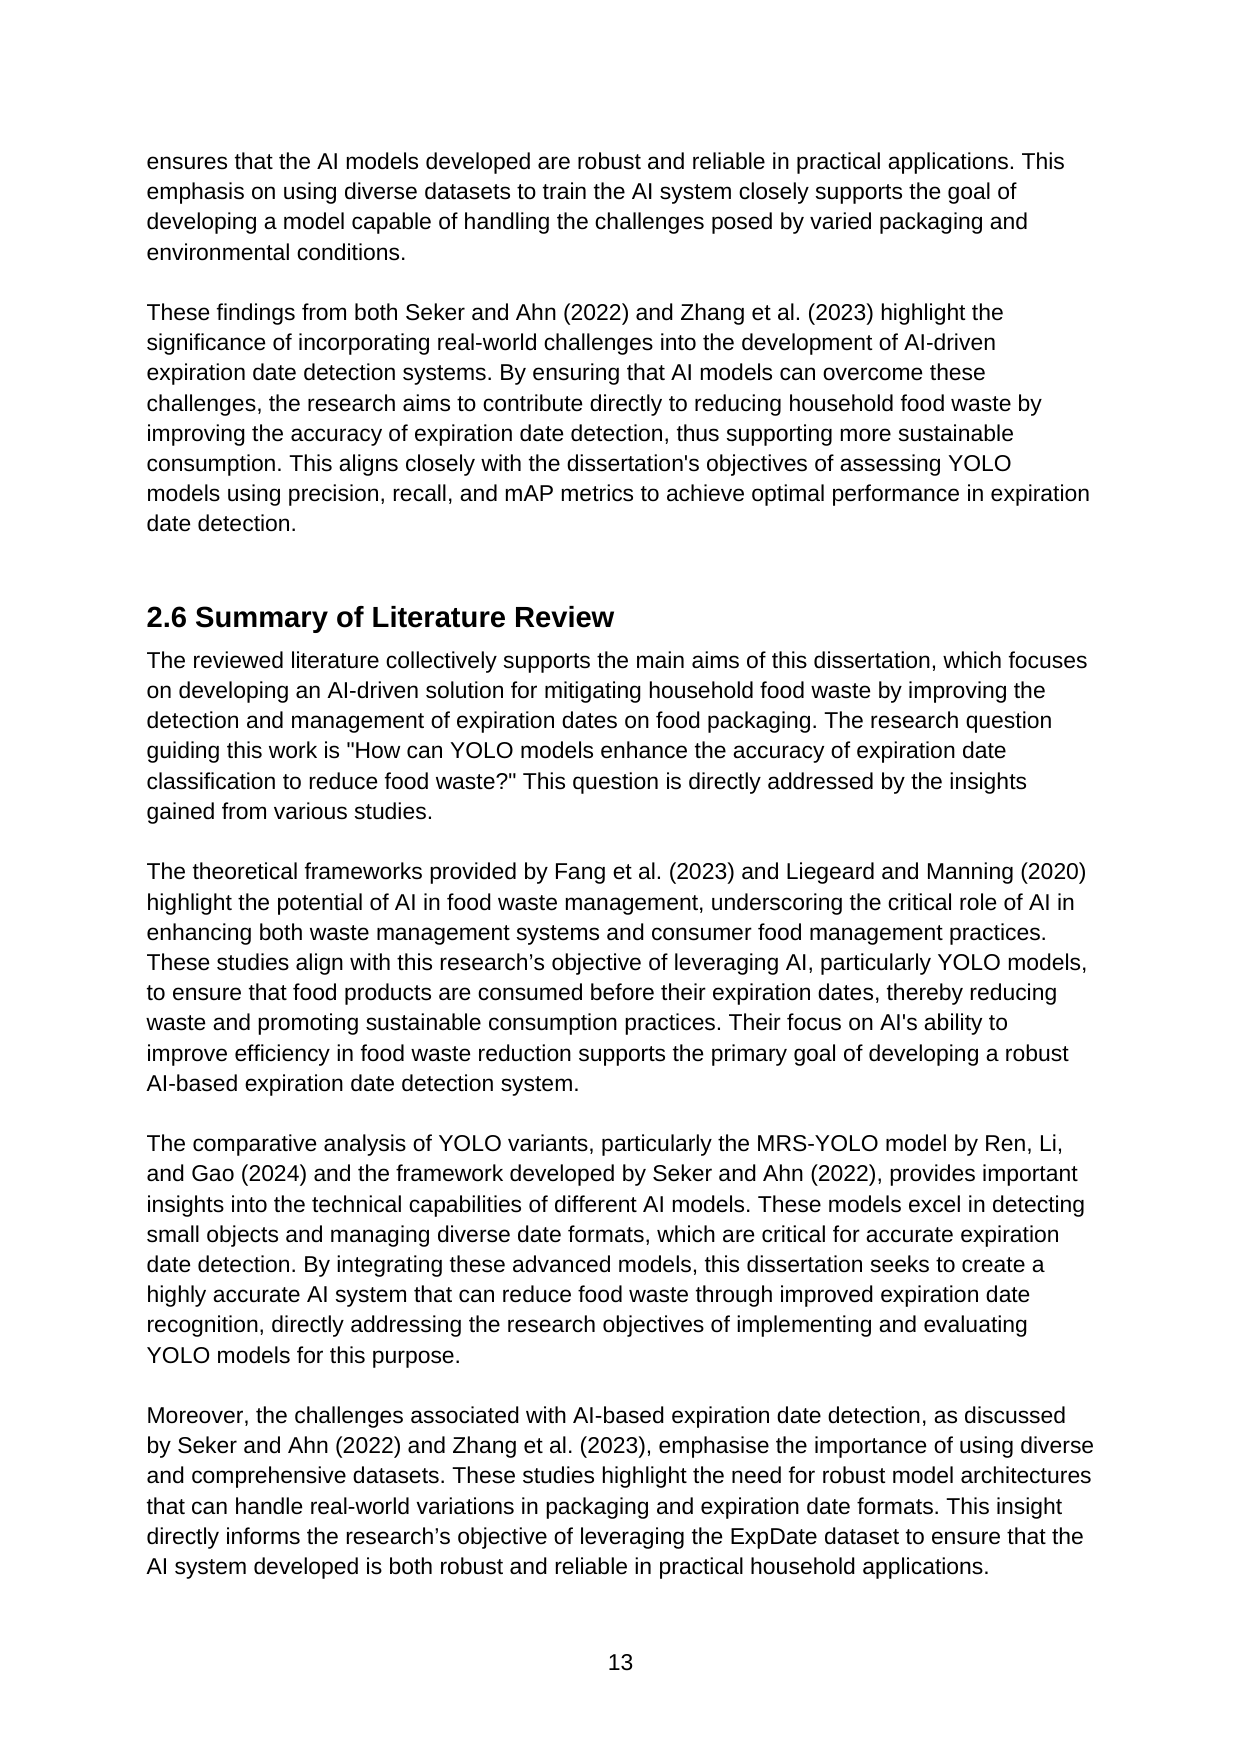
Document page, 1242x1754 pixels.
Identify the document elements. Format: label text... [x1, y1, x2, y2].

text These findings from both Seker and Ahn (2022) and Zhang et al. (2023) highlight the significance of incorporating real-world challenges into the development of AI-driven expiration date detection systems. By ensuring that AI models can overcome these challenges, the research aims to contribute directly to reducing household food waste by improving the accuracy of expiration date detection, thus supporting more sustainable consumption. This aligns closely with the dissertation's objectives of assessing YOLO [146, 299, 1094, 476]
text models using precision, recall, and mAP metrics to achieve optimal performance in expiration date detection. [146, 480, 1094, 537]
text The reviewed literature collectively supports the main aims of this dissertation, which focuses on developing an AI-driven solution for mitigating household food waste by improving the detection and management of expiration dates on food packaging. The research question guiding this work is "How can YOLO models enhance the accuracy of expiration date classification to reduce food waste?" This question is directly addressed by the insights gained from various studies. [146, 647, 1094, 824]
subtitle 2.6 Summary of Literature Review [146, 600, 1094, 633]
text Moreover, the challenges associated with AI-based expiration date detection, as discussed by Seker and Ahn (2022) and Zhang et al. (2023), emphasise the importance of using diverse and comprehensive datasets. These studies highlight the need for robust model architectures that can handle real-world variations in packaging and expiration date formats. This insight directly informs the research’s objective of leveraging the ExpDate dataset to ensure that the AI system developed is both robust and reliable in practical household applications. [146, 1402, 1094, 1579]
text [146, 148, 1094, 265]
text The comparative analysis of YOLO variants, particularly the MRS-YOLO model by Ren, Li, and Gao (2024) and the framework developed by Seker and Ahn (2022), provides important insights into the technical capabilities of different AI models. These models excel in detecting small objects and managing diverse date formats, which are critical for accurate expiration date detection. By integrating these advanced models, this dissertation seeks to create a highly accurate AI system that can reduce food waste through improved expiration date recognition, directly addressing the research objectives of implementing and evaluating YOLO models for this purpose. [146, 1130, 1094, 1368]
text The theoretical frameworks provided by Fang et al. (2023) and Liegeard and Manning (2020) highlight the potential of AI in food waste management, underscoring the critical role of AI in enhancing both waste management systems and consumer food management practices. These studies align with this research’s objective of leveraging AI, particularly YOLO models, to ensure that food products are consumed before their expiration dates, thereby reducing waste and promoting sustainable consumption practices. Their focus on AI's ability to improve efficiency in food waste reduction supports the primary goal of developing a robust AI-based expiration date detection system. [146, 858, 1094, 1096]
